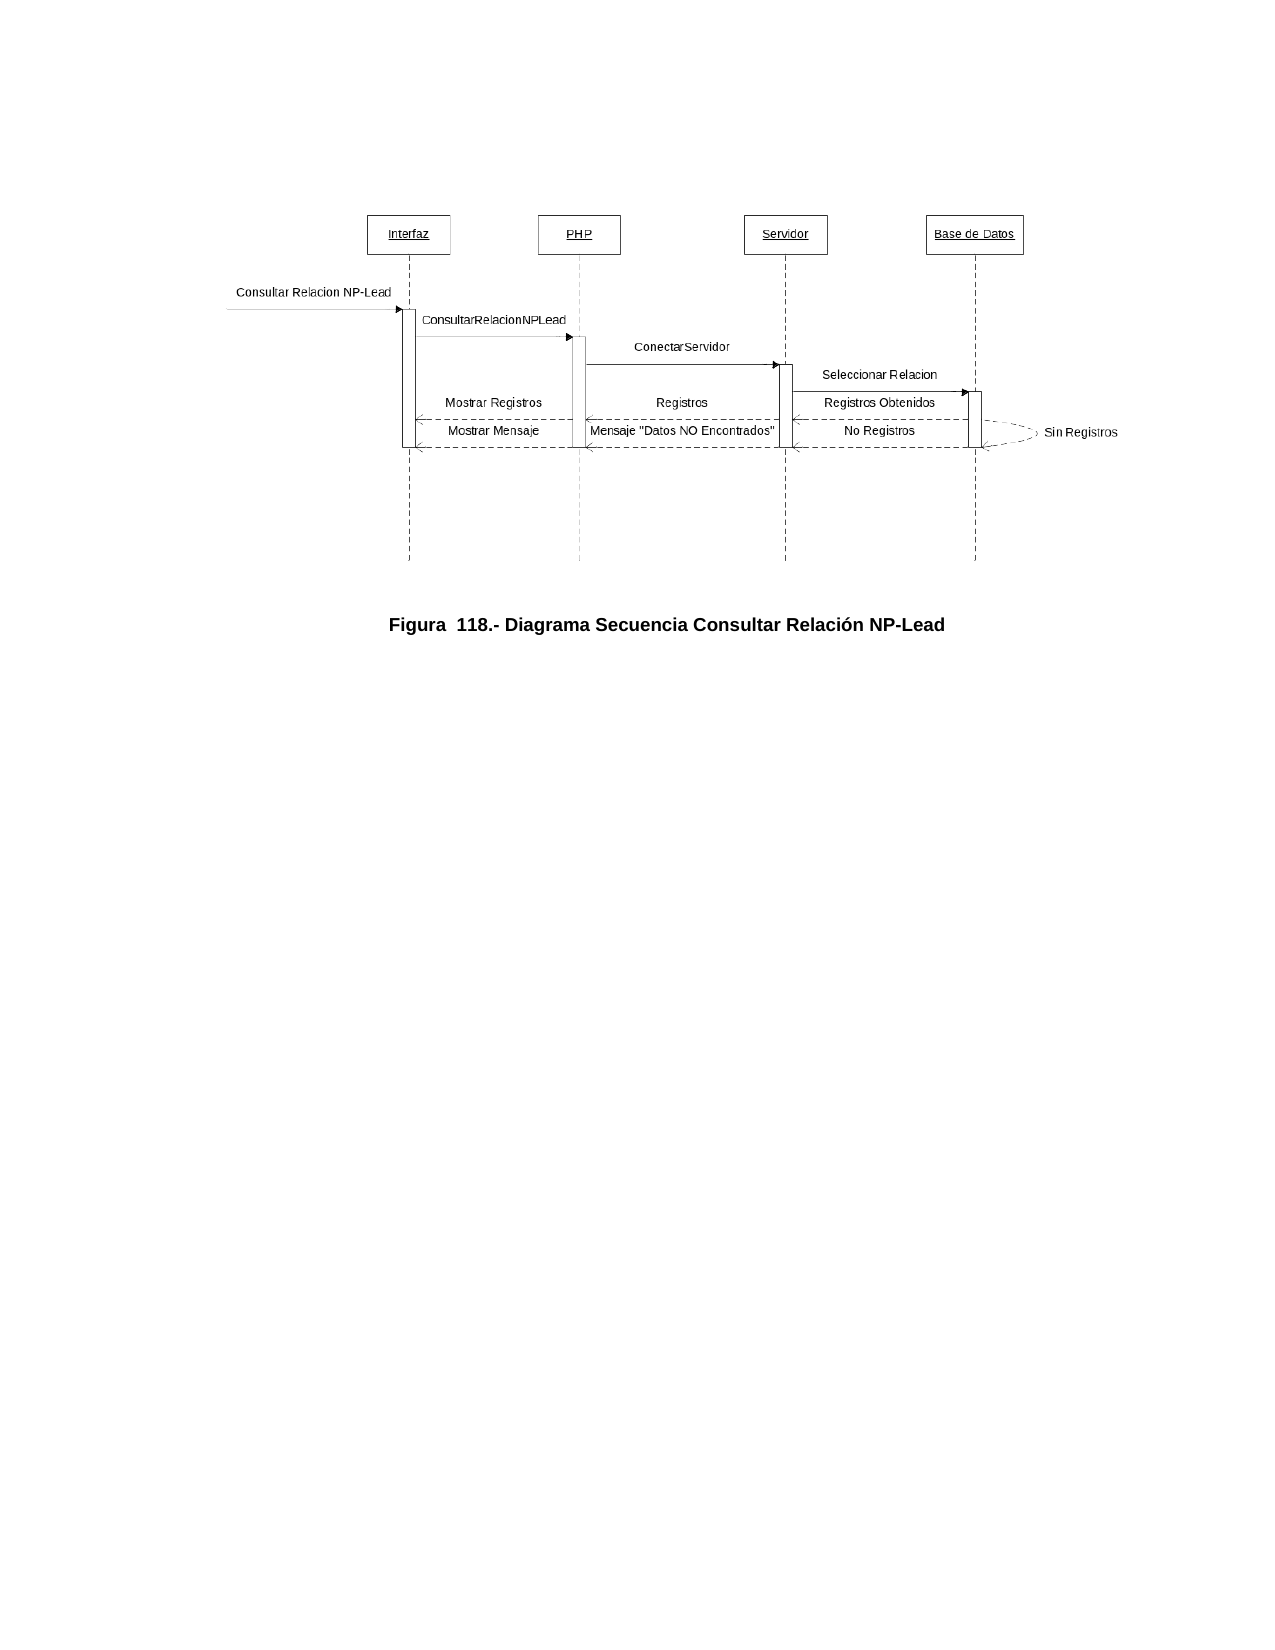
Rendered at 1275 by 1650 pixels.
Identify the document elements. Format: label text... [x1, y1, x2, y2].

text Figura 118.- Diagrama Secuencia Consultar Relación NP-Lead [177, 614, 1157, 636]
